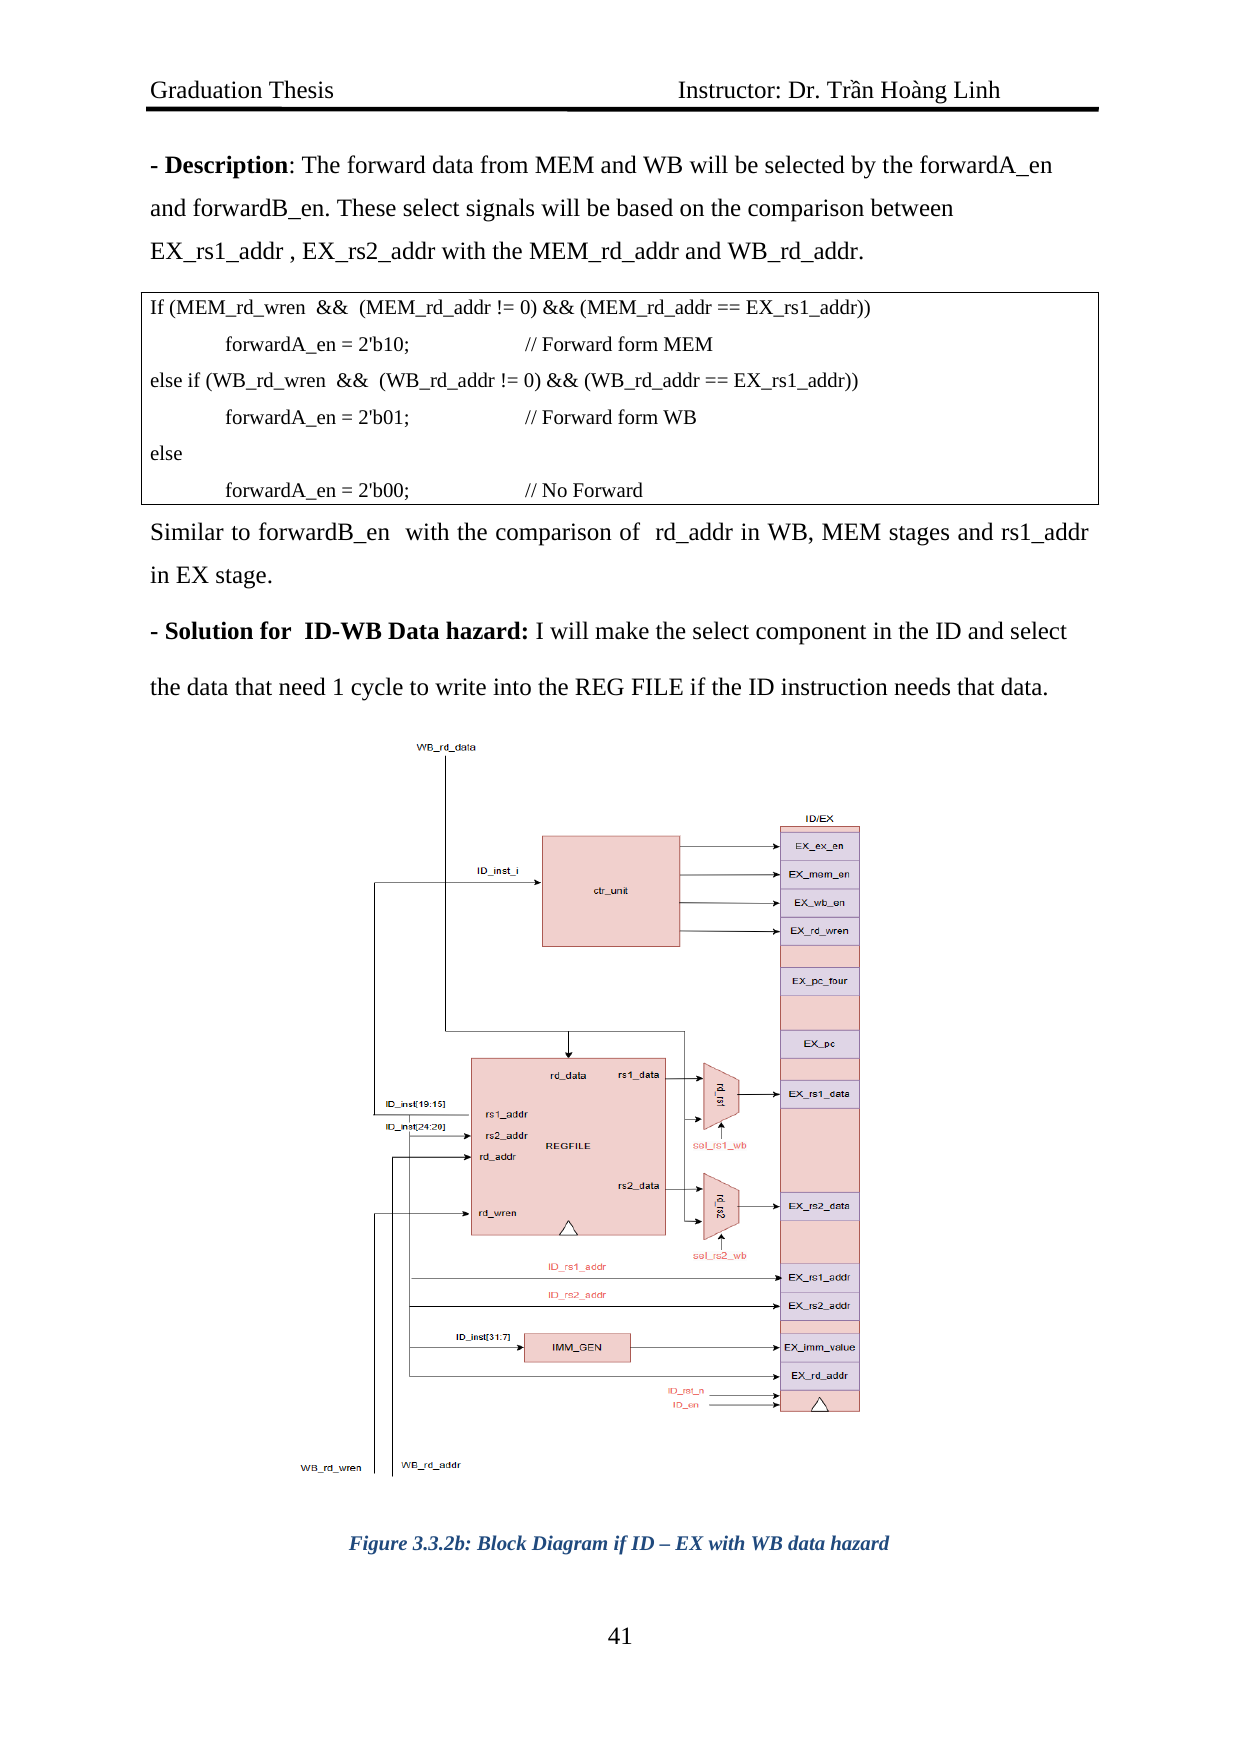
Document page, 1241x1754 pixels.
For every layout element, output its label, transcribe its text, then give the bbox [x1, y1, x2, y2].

text forwardA_en = 2'b01; // Forward form WB [142, 402, 1098, 429]
text forwardA_en = 2'b00; // No Forward [142, 475, 1098, 504]
text Similar to forwardB_en with the comparison of rd_addr in WB, MEM stages and rs1_addr in EX stage. [150, 517, 1090, 589]
text forwardA_en = 2'b10; // Forward form MEM [142, 328, 1098, 356]
text else [142, 438, 1098, 465]
text the data that need 1 cycle to write into the REG FILE if the ID instruction needs that data. [150, 672, 1090, 701]
text else if (WB_rd_wren && (WB_rd_addr != 0) && (WB_rd_addr == EX_rs1_addr)) [142, 365, 1098, 392]
text - Description: The forward data from MEM and WB will be selected by the forwardA_en and forwardB_en. These select signals will be based on the comparison between EX_rs1_addr , EX_rs2_addr with the MEM_rd_addr and WB_rd_addr. [150, 150, 1090, 265]
text - Solution for ID-WB Data hazard: I will make the select component in the ID and select [150, 616, 1090, 645]
picture [283, 725, 960, 1492]
text If (MEM_rd_wren && (MEM_rd_addr != 0) && (MEM_rd_addr == EX_rs1_addr)) [142, 293, 1098, 319]
